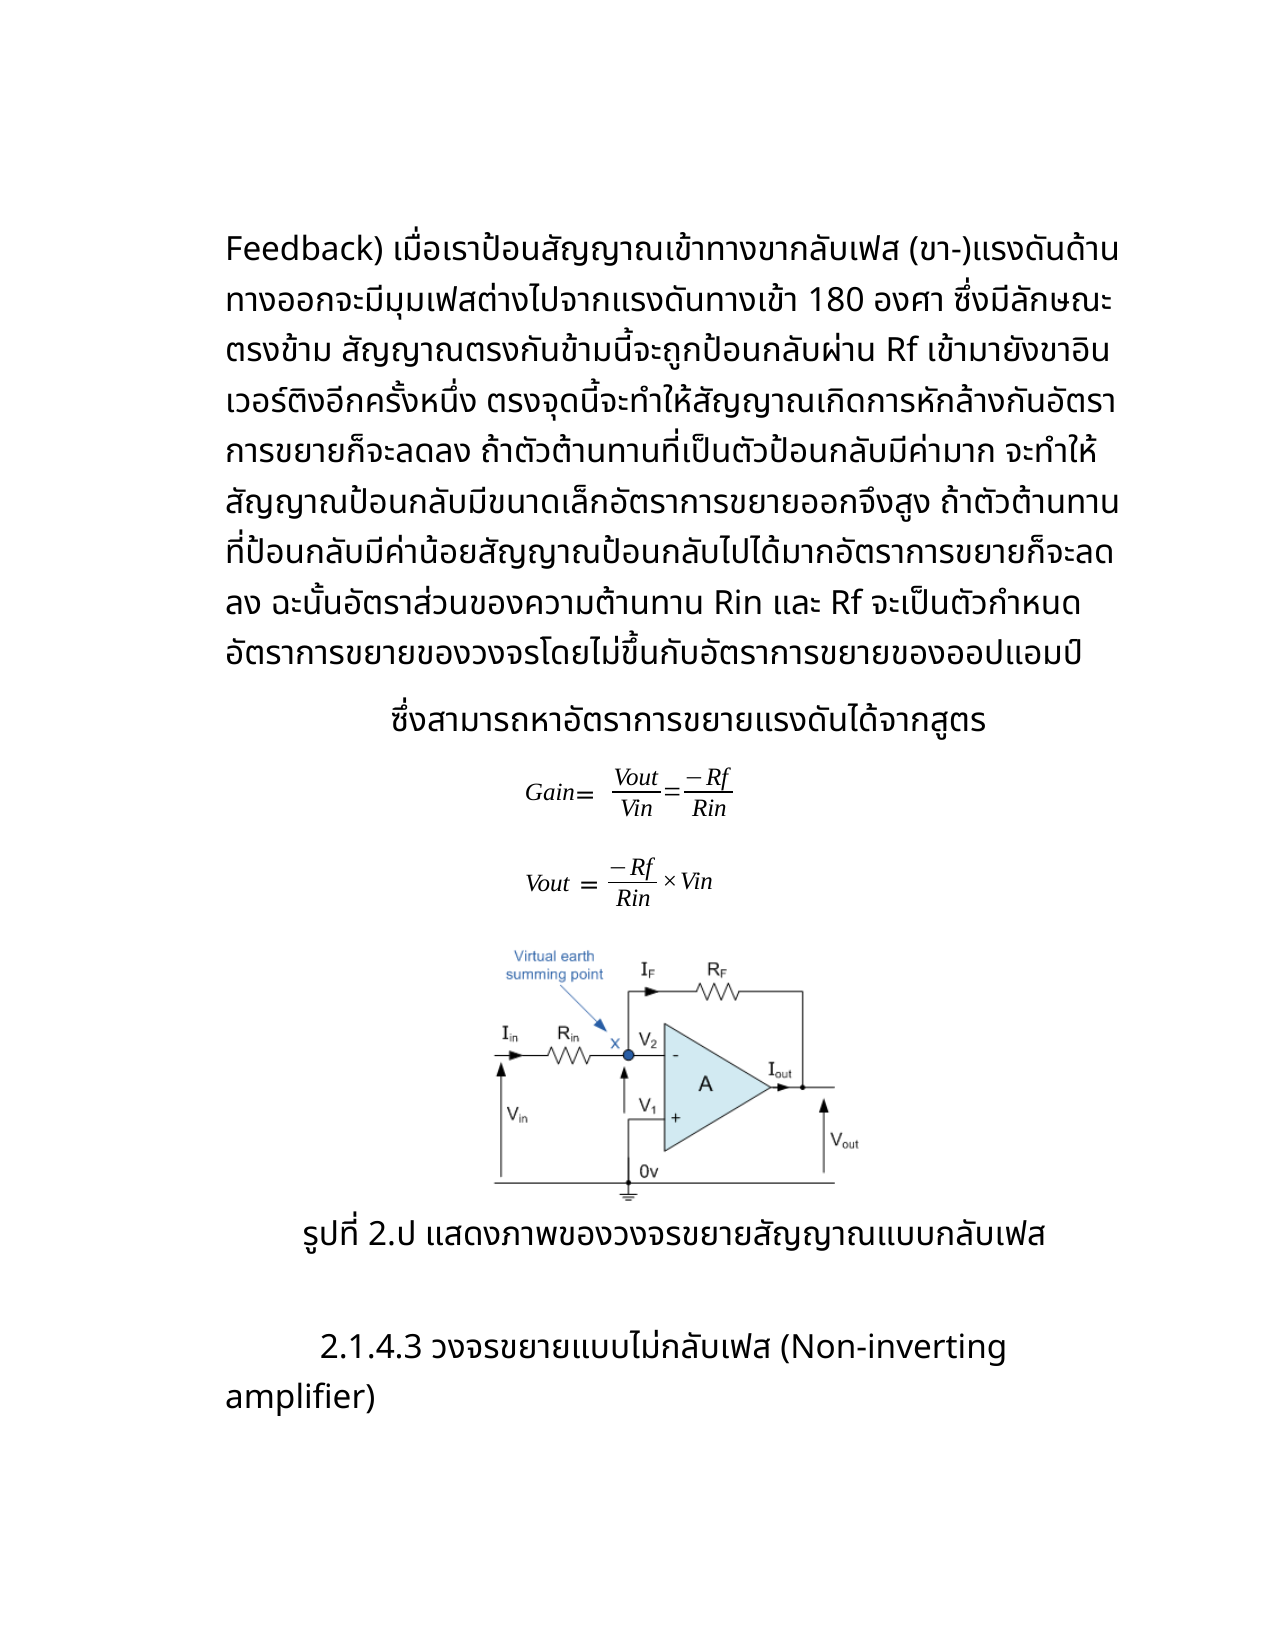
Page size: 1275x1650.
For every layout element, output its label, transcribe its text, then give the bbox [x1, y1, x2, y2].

text = [450, 853, 1125, 912]
table_header รูปที่ 2.ป แสดงภาพของวงจรขยายสัญญาณแบบกลับเฟส [225, 943, 1124, 1261]
text 2.1.4.3 วงจรขยายแบบไม่กลับเฟส (Non-inverting amplifier) [225, 1323, 1125, 1419]
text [225, 225, 1125, 679]
text ซึ่งสามารถหาอัตราการขยายแรงดันได้จากสูตร [225, 696, 1125, 747]
text = [450, 763, 1125, 822]
picture [485, 942, 864, 1210]
